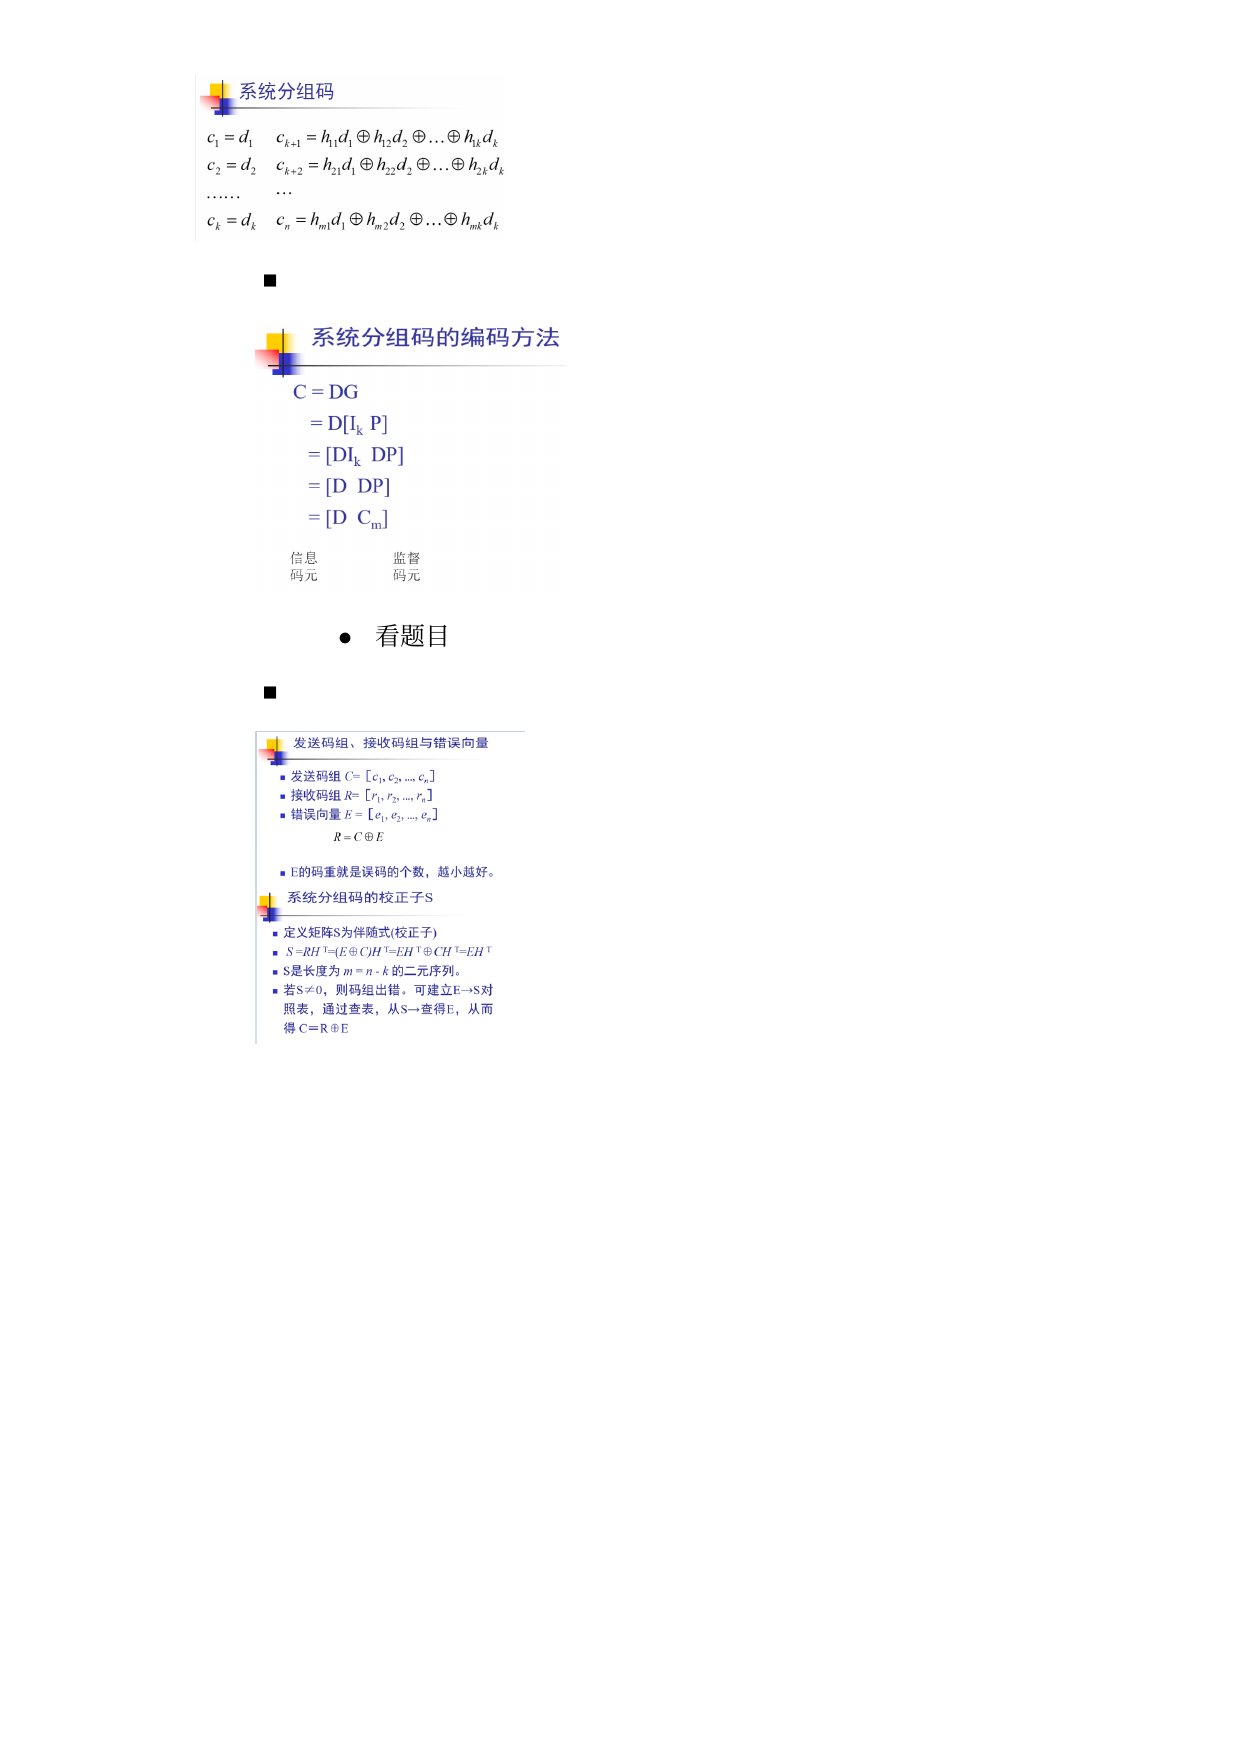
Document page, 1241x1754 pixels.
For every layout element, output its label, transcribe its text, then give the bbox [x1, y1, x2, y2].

list 看题目 [337, 616, 1165, 652]
picture [255, 319, 568, 592]
picture [255, 731, 526, 1044]
picture [195, 75, 508, 241]
